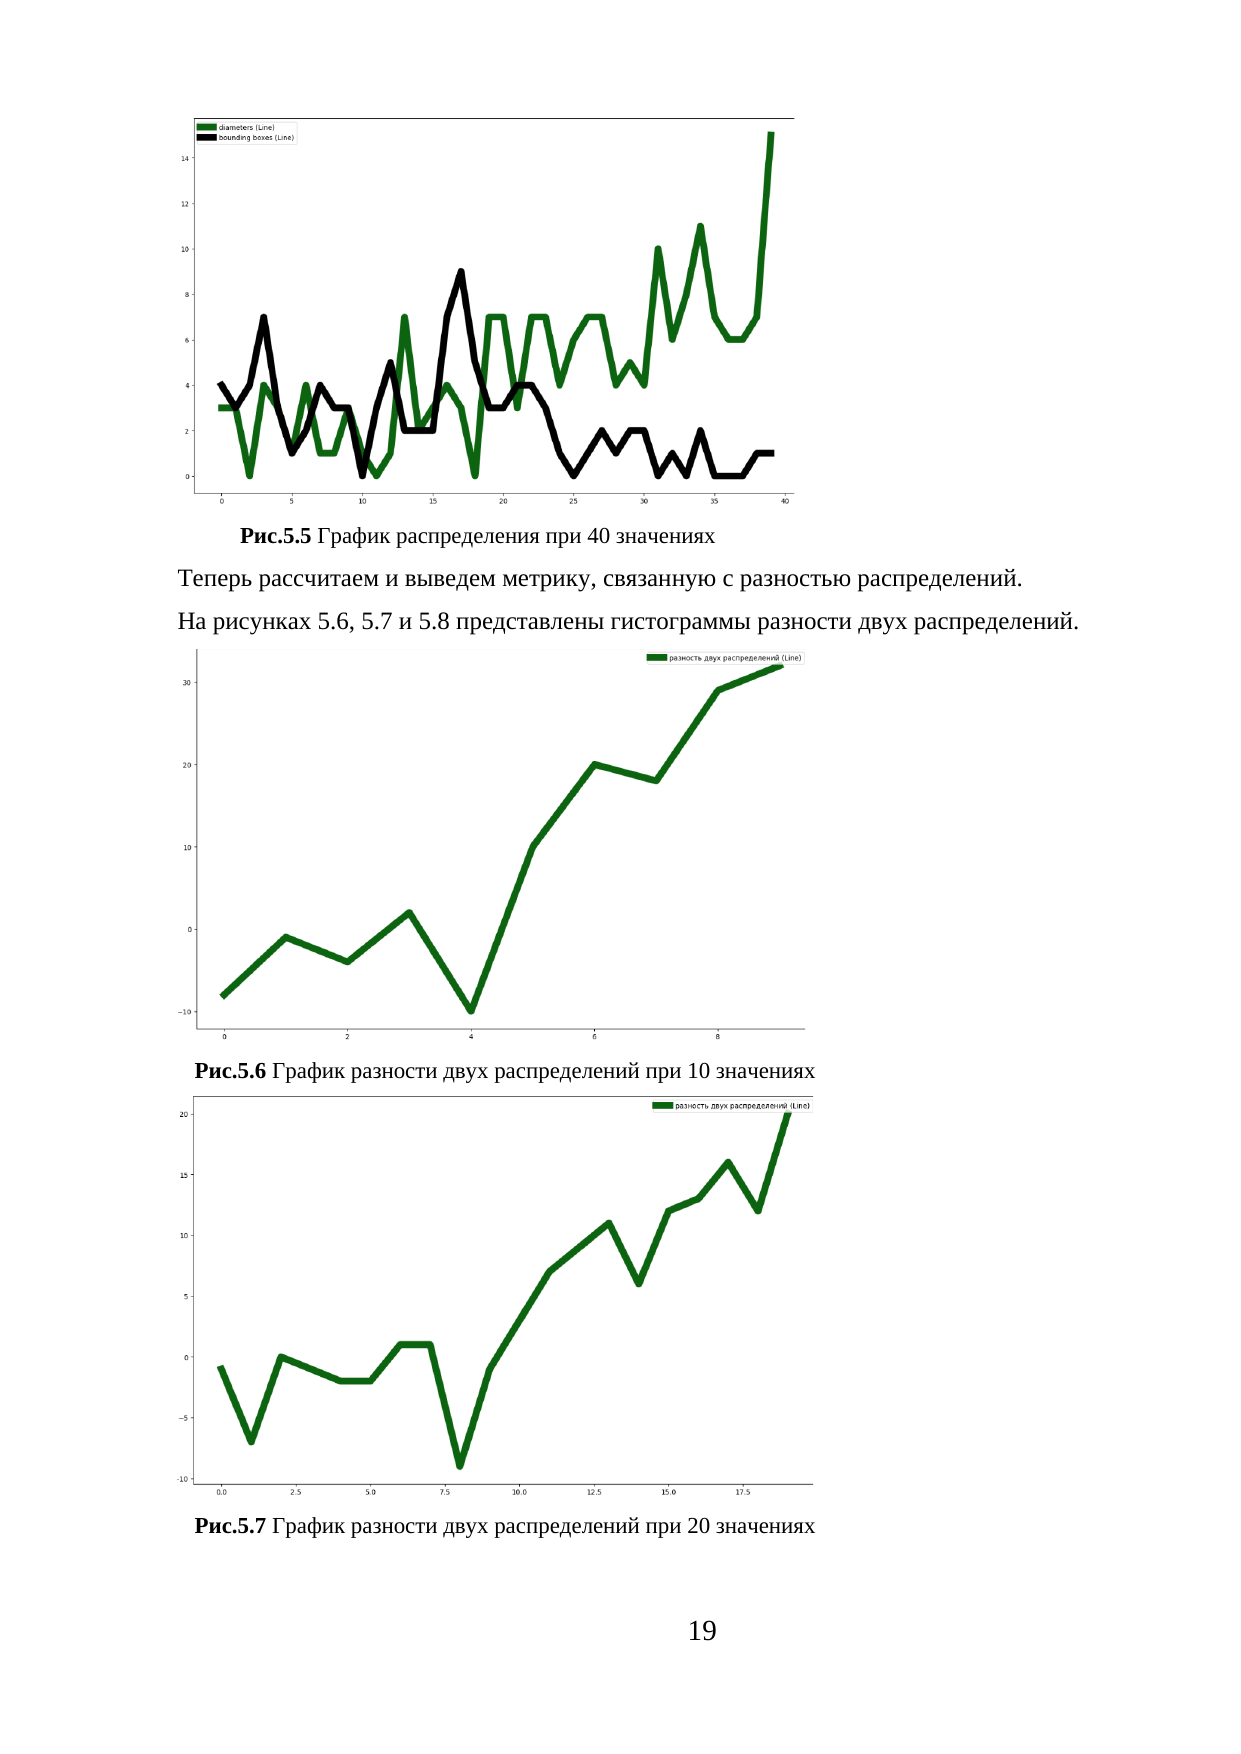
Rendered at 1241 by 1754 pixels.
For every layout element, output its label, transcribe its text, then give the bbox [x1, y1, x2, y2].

text Рис.5.6 График разности двух распределений при 10 значениях [177, 1057, 1152, 1084]
picture [177, 649, 806, 1041]
text Рис.5.5 График распределения при 40 значениях [177, 523, 1152, 549]
picture [177, 118, 795, 506]
picture [177, 1096, 814, 1496]
text Рис.5.7 График разности двух распределений при 20 значениях [177, 1512, 1152, 1538]
text Теперь рассчитаем и выведем метрику, связанную с разностью распределений. [177, 563, 1152, 592]
text На рисунках 5.6, 5.7 и 5.8 представлены гистограммы разности двух распределений. [177, 606, 1152, 635]
